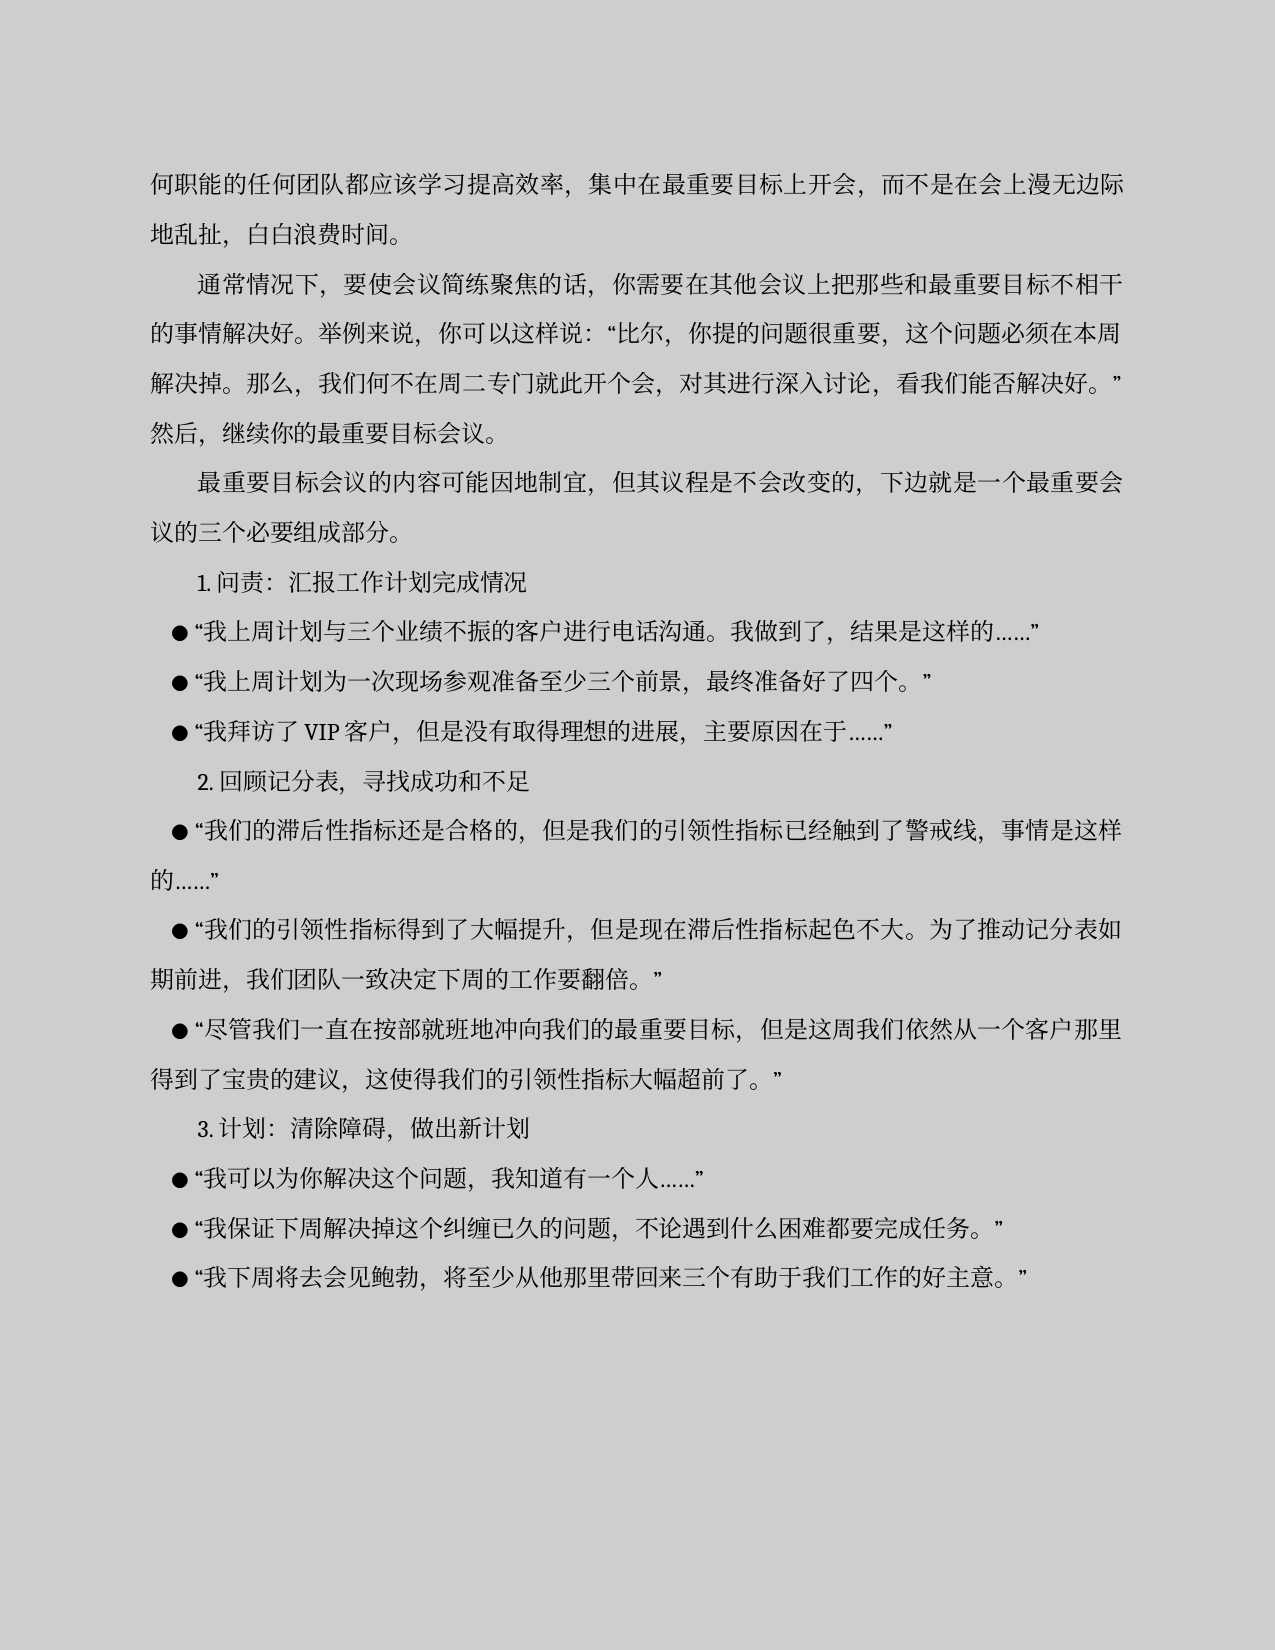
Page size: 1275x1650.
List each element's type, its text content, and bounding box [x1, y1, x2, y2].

text 3. 计划：清除障碍，做出新计划 [150, 1094, 1125, 1144]
text ● “我们的滞后性指标还是合格的，但是我们的引领性指标已经触到了警戒线，事情是这样的……” [150, 796, 1125, 895]
text ● “我保证下周解决掉这个纠缠已久的问题，不论遇到什么困难都要完成任务。” [150, 1193, 1125, 1243]
text ● “我拜访了VIP客户，但是没有取得理想的进展，主要原因在于……” [150, 697, 1125, 746]
text 最重要目标会议的内容可能因地制宜，但其议程是不会改变的，下边就是一个最重要会议的三个必要组成部分。 [150, 448, 1125, 547]
text ● “尽管我们一直在按部就班地冲向我们的最重要目标，但是这周我们依然从一个客户那里得到了宝贵的建议，这使得我们的引领性指标大幅超前了。” [150, 995, 1125, 1094]
text ● “我们的引领性指标得到了大幅提升，但是现在滞后性指标起色不大。为了推动记分表如期前进，我们团队一致决定下周的工作要翻倍。” [150, 895, 1125, 995]
text 1. 问责：汇报工作计划完成情况 [150, 547, 1125, 597]
text ● “我下周将去会见鲍勃，将至少从他那里带回来三个有助于我们工作的好主意。” [150, 1243, 1125, 1293]
text ● “我上周计划与三个业绩不振的客户进行电话沟通。我做到了，结果是这样的……” [150, 597, 1125, 647]
text 通常情况下，要使会议简练聚焦的话，你需要在其他会议上把那些和最重要目标不相干的事情解决好。举例来说，你可以这样说：“比尔，你提的问题很重要，这个问题必须在本周解决掉。那么，我们何不在周二专门就此开个会，对其进行深入讨论，看我们能否解决好。”然后，继续你的最重要目标会议。 [150, 249, 1125, 448]
text 2. 回顾记分表，寻找成功和不足 [150, 746, 1125, 796]
text ● “我可以为你解决这个问题，我知道有一个人……” [150, 1144, 1125, 1193]
text ● “我上周计划为一次现场参观准备至少三个前景，最终准备好了四个。” [150, 647, 1125, 697]
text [150, 150, 1125, 249]
